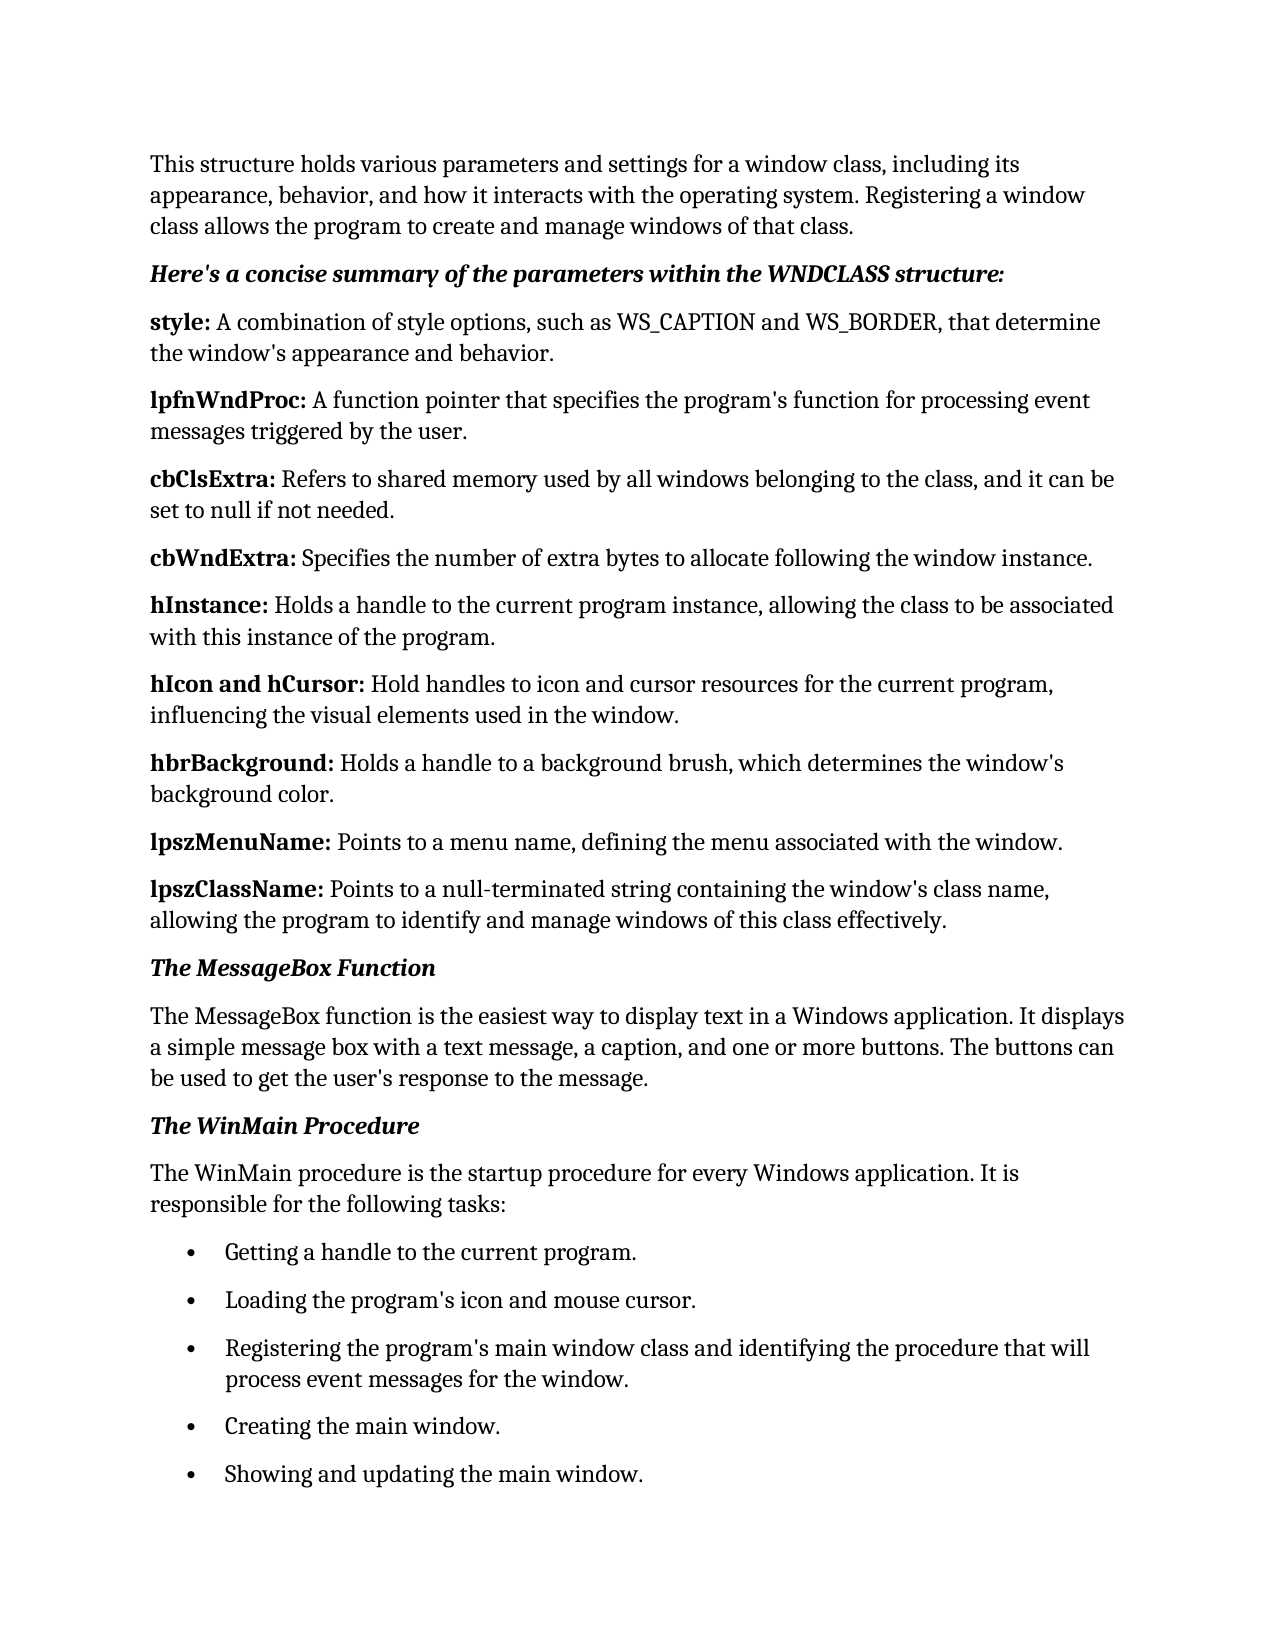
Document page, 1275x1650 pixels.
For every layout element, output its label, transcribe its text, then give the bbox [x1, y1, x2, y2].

text The WinMain Procedure [150, 1112, 1125, 1140]
text Here's a concise summary of the parameters within the WNDCLASS structure: [150, 260, 1125, 288]
text cbClsExtra: Refers to shared memory used by all windows belonging to the class, and it can be set to null if not needed. [150, 465, 1125, 525]
list Loading the program's icon and mouse cursor. [187, 1286, 1125, 1314]
text This structure holds various parameters and settings for a window class, including its appearance, behavior, and how it interacts with the operating system. Registering a window class allows the program to create and manage windows of that class. [150, 150, 1125, 241]
text style: A combination of style options, such as WS_CAPTION and WS_BORDER, that determine the window's appearance and behavior. [150, 307, 1125, 367]
text hInstance: Holds a handle to the current program instance, allowing the class to be associated with this instance of the program. [150, 591, 1125, 651]
list Creating the main window. [187, 1412, 1125, 1441]
list Getting a handle to the current program. [187, 1238, 1125, 1267]
text cbWndExtra: Specifies the number of extra bytes to allocate following the window instance. [150, 544, 1125, 572]
text The MessageBox function is the easiest way to display text in a Windows application. It displays a simple message box with a text message, a caption, and one or more buttons. The buttons can be used to get the user's response to the message. [150, 1002, 1125, 1093]
text lpfnWndProc: A function pointer that specifies the program's function for processing event messages triggered by the user. [150, 386, 1125, 446]
text lpszClassName: Points to a null-terminated string containing the window's class name, allowing the program to identify and manage windows of this class effectively. [150, 875, 1125, 935]
text hIcon and hCursor: Hold handles to icon and cursor resources for the current program, influencing the visual elements used in the window. [150, 670, 1125, 730]
text The WinMain procedure is the startup procedure for every Windows application. It is responsible for the following tasks: [150, 1159, 1125, 1219]
text lpszMenuName: Points to a menu name, defining the menu associated with the window. [150, 828, 1125, 856]
text The MessageBox Function [150, 954, 1125, 983]
list Registering the program's main window class and identifying the procedure that will process event messages for the window. [187, 1333, 1125, 1393]
text hbrBackground: Holds a handle to a background brush, which determines the window's background color. [150, 749, 1125, 809]
list Showing and updating the main window. [187, 1460, 1125, 1489]
